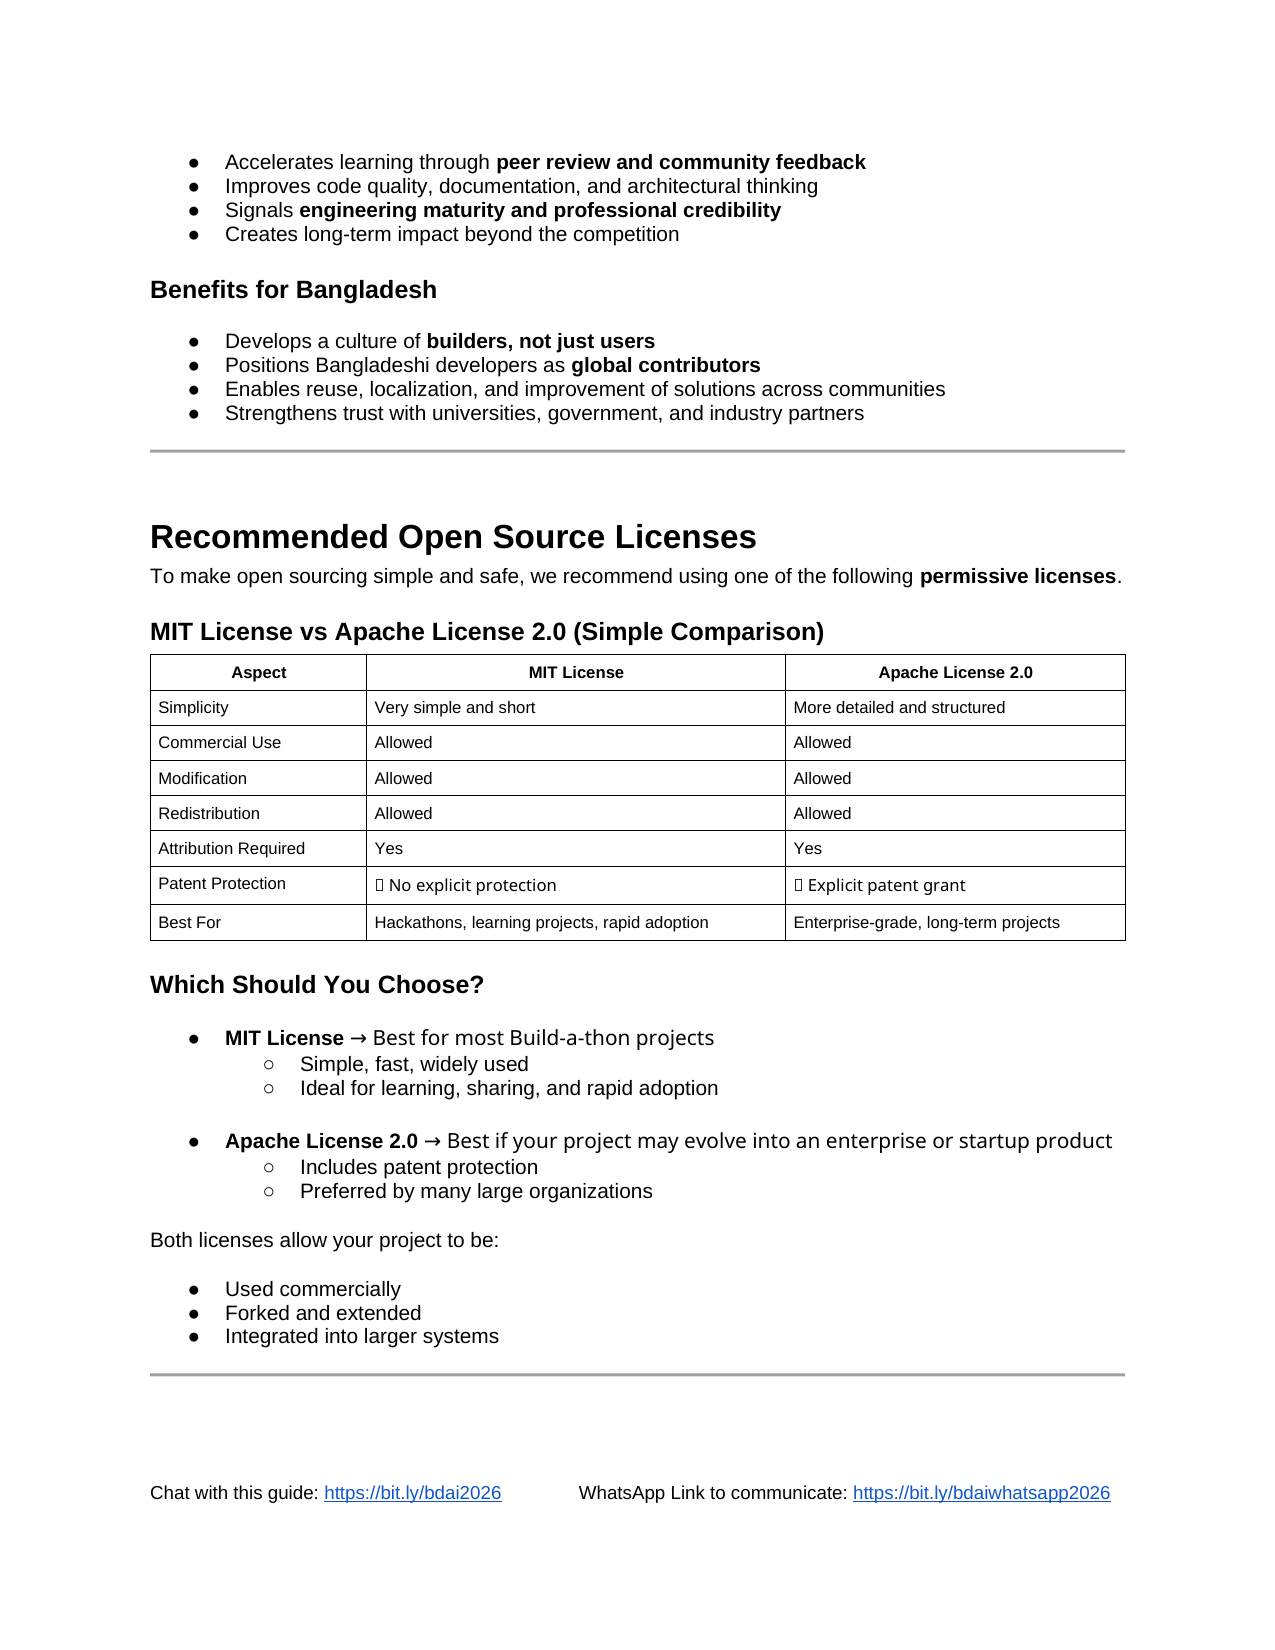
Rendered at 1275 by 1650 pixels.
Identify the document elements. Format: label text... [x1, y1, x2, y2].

list Accelerates learning through peer review and community feedback [187, 150, 1125, 174]
list Includes patent protection [262, 1154, 1125, 1178]
subtitle Benefits for Bangladesh [150, 275, 1125, 304]
table_cell Attribution Required [151, 831, 366, 866]
table_cell More detailed and structured [786, 691, 1125, 725]
subtitle Which Should You Choose? [150, 970, 1125, 998]
subtitle Recommended Open Source Licenses [150, 517, 1125, 556]
table_cell Simplicity [151, 691, 366, 725]
table_cell Hackathons, learning projects, rapid adoption [367, 905, 785, 939]
list Simple, fast, widely used [262, 1052, 1125, 1076]
subtitle MIT License vs Apache License 2.0 (Simple Comparison) [150, 617, 1125, 646]
list Apache License 2.0 → Best if your project may evolve into an enterprise or startup product [187, 1126, 1125, 1154]
list Forked and extended [187, 1300, 1125, 1324]
list Creates long-term impact beyond the competition [187, 222, 1125, 246]
table_cell Allowed [367, 761, 785, 795]
list Ideal for learning, sharing, and rapid adoption [262, 1076, 1125, 1126]
table_cell Allowed [786, 796, 1125, 830]
list Preferred by many large organizations [262, 1178, 1125, 1202]
table_cell Allowed [367, 796, 785, 830]
table_cell Best For [151, 905, 366, 939]
list Used commercially [187, 1276, 1125, 1300]
table_cell Enterprise-grade, long-term projects [786, 905, 1125, 939]
list Signals engineering maturity and professional credibility [187, 198, 1125, 222]
table_cell Modification [151, 761, 366, 795]
list Positions Bangladeshi developers as global contributors [187, 353, 1125, 377]
table_cell Redistribution [151, 796, 366, 830]
table_cell ✅ Explicit patent grant [786, 867, 1125, 904]
table_cell Allowed [786, 761, 1125, 795]
table_cell Allowed [367, 726, 785, 760]
list MIT License → Best for most Build-a-thon projects [187, 1023, 1125, 1052]
table_cell Commercial Use [151, 726, 366, 760]
table_header Apache License 2.0 [786, 655, 1125, 689]
list Enables reuse, localization, and improvement of solutions across communities [187, 377, 1125, 401]
list Improves code quality, documentation, and architectural thinking [187, 174, 1125, 198]
text Both licenses allow your project to be: [150, 1227, 1125, 1251]
table_cell ❌ No explicit protection [367, 867, 785, 904]
list Integrated into larger systems [187, 1324, 1125, 1348]
table_cell Patent Protection [151, 867, 366, 904]
table_header Aspect [151, 655, 366, 689]
table_cell Allowed [786, 726, 1125, 760]
table_cell Yes [786, 831, 1125, 866]
text To make open sourcing simple and safe, we recommend using one of the following permissive licenses. [150, 564, 1125, 588]
table_cell Very simple and short [367, 691, 785, 725]
table_header MIT License [367, 655, 785, 689]
list Strengthens trust with universities, government, and industry partners [187, 401, 1125, 424]
table_cell Yes [367, 831, 785, 866]
list Develops a culture of builders, not just users [187, 329, 1125, 353]
